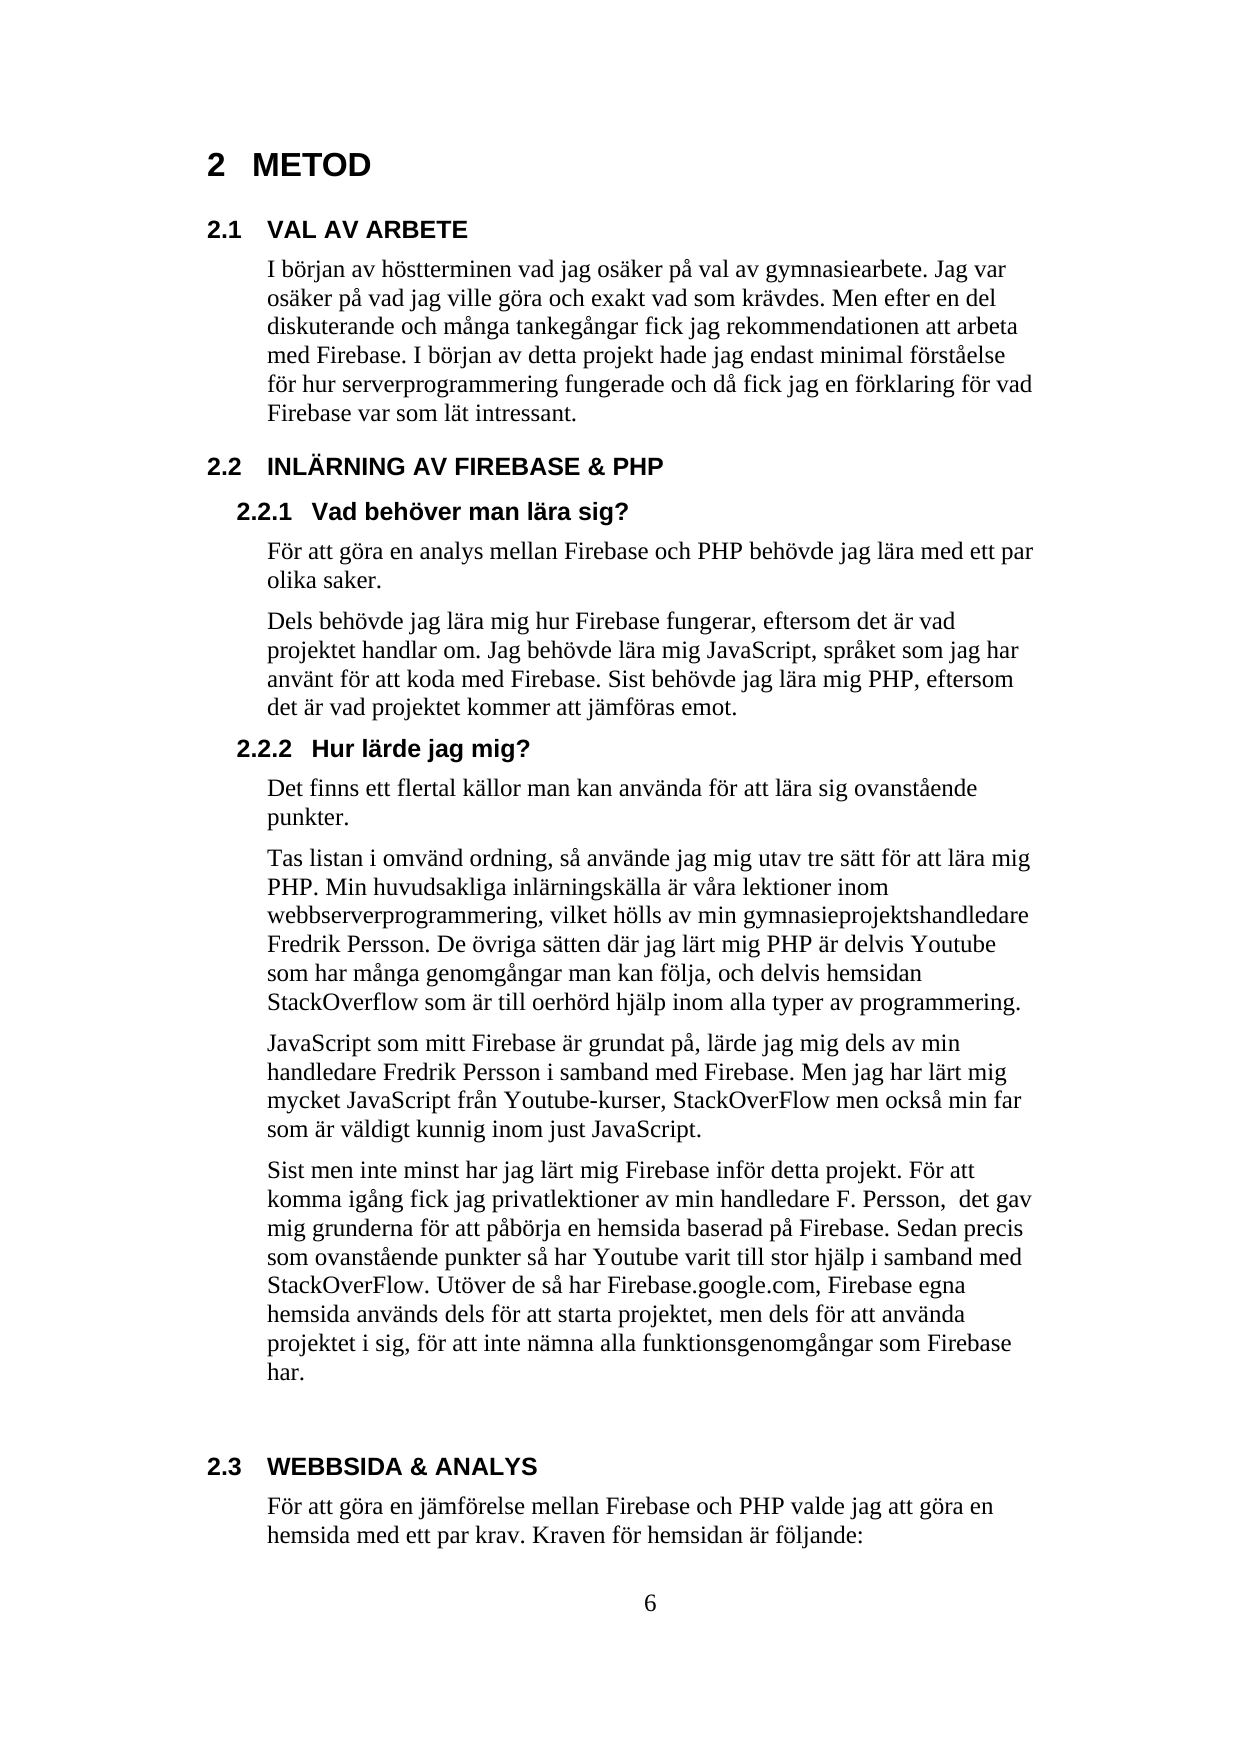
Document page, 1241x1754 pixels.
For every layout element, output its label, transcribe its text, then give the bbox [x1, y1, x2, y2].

text Tas listan i omvänd ordning, så använde jag mig utav tre sätt för att lära mig PHP. Min huvudsakliga inlärningskälla är våra lektioner inom webbserverprogrammering, vilket hölls av min gymnasieprojektshandledare Fredrik Persson. De övriga sätten där jag lärt mig PHP är delvis Youtube som har många genomgångar man kan följa, och delvis hemsidan StackOverflow som är till oerhörd hjälp inom alla typer av programmering. [267, 843, 1033, 1016]
text För att göra en analys mellan Firebase och PHP behövde jag lära med ett par olika saker. [267, 536, 1033, 594]
text För att göra en jämförelse mellan Firebase och PHP valde jag att göra en hemsida med ett par krav. Kraven för hemsidan är följande: [267, 1491, 1033, 1548]
text I början av höstterminen vad jag osäker på val av gymnasiearbete. Jag var osäker på vad jag ville göra och exakt vad som krävdes. Men efter en del diskuterande och många tankegångar fick jag rekommendationen att arbeta med Firebase. I början av detta projekt hade jag endast minimal förståelse för hur serverprogrammering fungerade och då fick jag en förklaring för vad Firebase var som lät intressant. [267, 254, 1033, 426]
subtitle INLÄRNING AV FIREBASE & PHP [207, 451, 1033, 480]
text JavaScript som mitt Firebase är grundat på, lärde jag mig dels av min handledare Fredrik Persson i samband med Firebase. Men jag har lärt mig mycket JavaScript från Youtube-kurser, StackOverFlow men också min far som är väldigt kunnig inom just JavaScript. [267, 1028, 1033, 1143]
subtitle WEBBSIDA & ANALYS [207, 1452, 1033, 1481]
subtitle Hur lärde jag mig? [236, 734, 1033, 762]
subtitle Vad behöver man lära sig? [236, 497, 1033, 526]
text Sist men inte minst har jag lärt mig Firebase inför detta projekt. För att komma igång fick jag privatlektioner av min handledare F. Persson, det gav mig grunderna för att påbörja en hemsida baserad på Firebase. Sedan precis som ovanstående punkter så har Youtube varit till stor hjälp i samband med StackOverFlow. Utöver de så har Firebase.google.com, Firebase egna hemsida används dels för att starta projektet, men dels för att använda projektet i sig, för att inte nämna alla funktionsgenomgångar som Firebase har. [267, 1156, 1033, 1386]
text Dels behövde jag lära mig hur Firebase fungerar, eftersom det är vad projektet handlar om. Jag behövde lära mig JavaScript, språket som jag har använt för att koda med Firebase. Sist behövde jag lära mig PHP, eftersom det är vad projektet kommer att jämföras emot. [267, 606, 1033, 721]
subtitle VAL AV ARBETE [207, 215, 1033, 243]
text Det finns ett flertal källor man kan använda för att lära sig ovanstående punkter. [267, 773, 1033, 831]
subtitle METOD [207, 146, 1033, 184]
